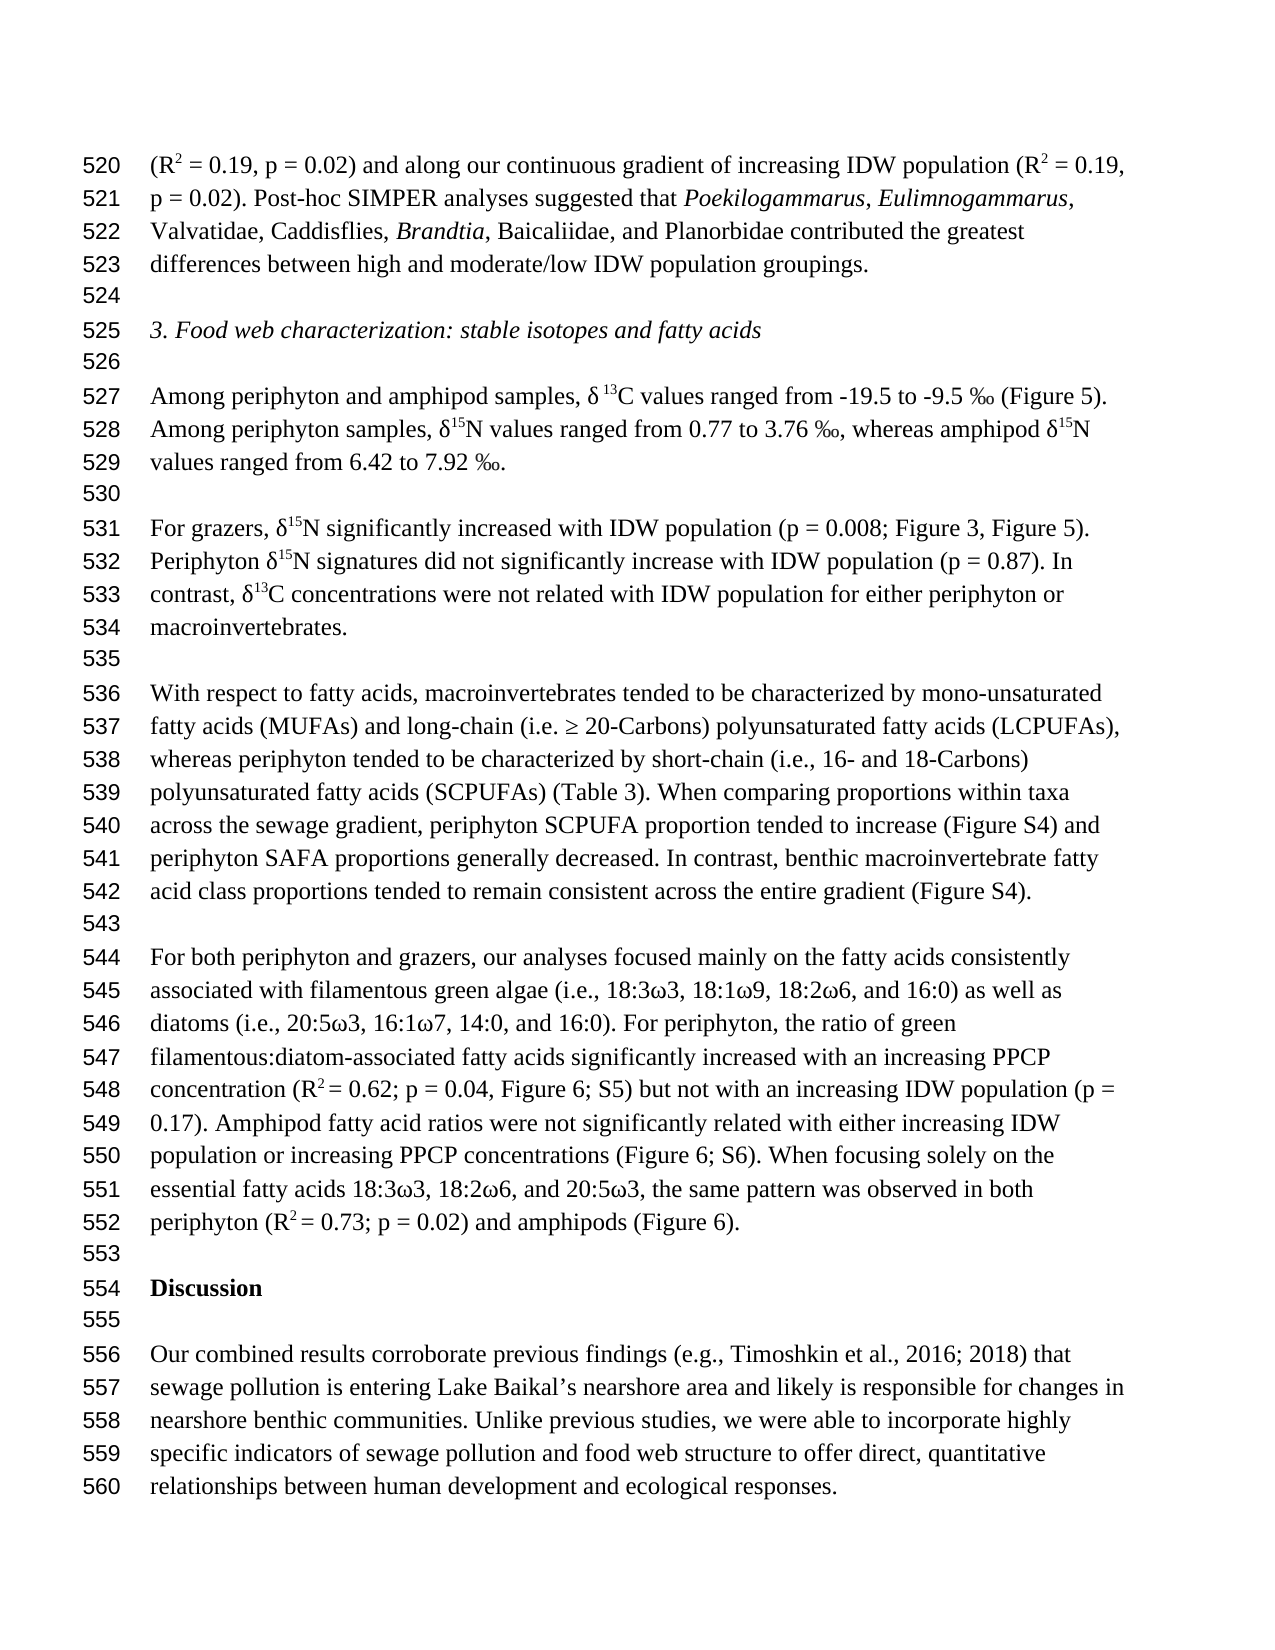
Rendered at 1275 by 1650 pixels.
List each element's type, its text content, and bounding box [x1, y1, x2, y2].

text 3. Food web characterization: stable isotopes and fatty acids [150, 315, 1125, 344]
text For grazers, δ15N significantly increased with IDW population (p = 0.008; Figure 3, Figure 5). Periphyton δ15N signatures did not significantly increase with IDW population (p = 0.87). In contrast, δ13C concentrations were not related with IDW population for either periphyton or macroinvertebrates. [150, 513, 1125, 641]
text For both periphyton and grazers, our analyses focused mainly on the fatty acids consistently associated with filamentous green algae (i.e., 18:3ω3, 18:1ω9, 18:2ω6, and 16:0) as well as diatoms (i.e., 20:5ω3, 16:1ω7, 14:0, and 16:0). For periphyton, the ratio of green filamentous:diatom-associated fatty acids significantly increased with an increasing PPCP concentration (R2 = 0.62; p = 0.04, Figure 6; S5) but not with an increasing IDW population (p = 0.17). Amphipod fatty acid ratios were not significantly related with either increasing IDW population or increasing PPCP concentrations (Figure 6; S6). When focusing solely on the essential fatty acids 18:3ω3, 18:2ω6, and 20:5ω3, the same pattern was observed in both periphyton (R2 = 0.73; p = 0.02) and amphipods (Figure 6). [150, 942, 1125, 1235]
text Among periphyton and amphipod samples, δ 13C values ranged from -19.5 to -9.5 ‰ (Figure 5). Among periphyton samples, δ15N values ranged from 0.77 to 3.76 ‰, whereas amphipod δ15N values ranged from 6.42 to 7.92 ‰. [150, 381, 1125, 476]
text Discussion [150, 1273, 1125, 1301]
text Our combined results corroborate previous findings (e.g., Timoshkin et al., 2016; 2018) that sewage pollution is entering Lake Baikal’s nearshore area and likely is responsible for changes in nearshore benthic communities. Unlike previous studies, we were able to incorporate highly specific indicators of sewage pollution and food web structure to offer direct, quantitative relationships between human development and ecological responses. [150, 1339, 1125, 1499]
text With respect to fatty acids, macroinvertebrates tended to be characterized by mono-unsaturated fatty acids (MUFAs) and long-chain (i.e. ≥ 20-Carbons) polyunsaturated fatty acids (LCPUFAs), whereas periphyton tended to be characterized by short-chain (i.e., 16- and 18-Carbons) polyunsaturated fatty acids (SCPUFAs) (Table 3). When comparing proportions within taxa across the sewage gradient, periphyton SCPUFA proportion tended to increase (Figure S4) and periphyton SAFA proportions generally decreased. In contrast, benthic macroinvertebrate fatty acid class proportions tended to remain consistent across the entire gradient (Figure S4). [150, 678, 1125, 905]
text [150, 150, 1125, 278]
